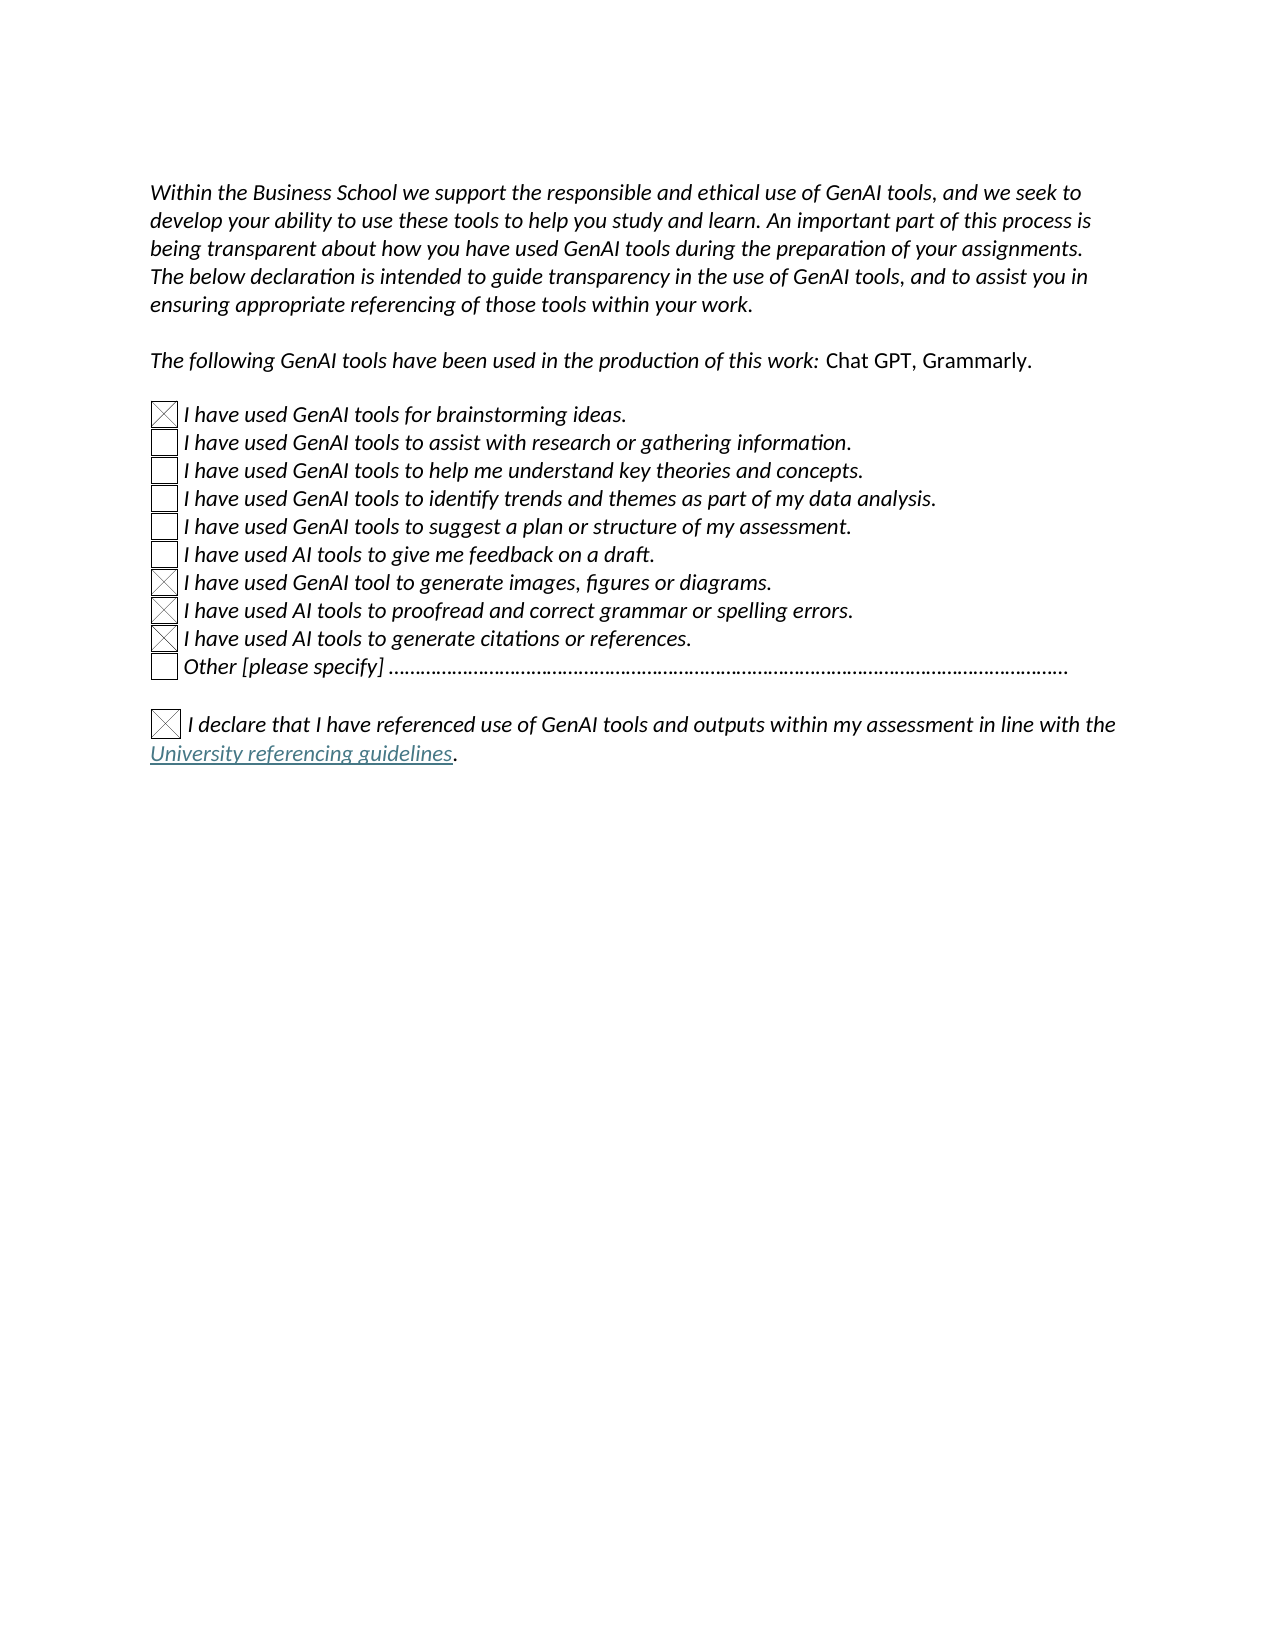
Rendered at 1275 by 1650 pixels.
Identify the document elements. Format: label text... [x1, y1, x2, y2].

text ​​ I have used AI tools to generate citations or references. [177, 624, 1125, 652]
text ​​ I declare that I have referenced use of GenAI tools and outputs within my assessment in line with the University referencing guidelines. [150, 708, 1125, 767]
text The below declaration is intended to guide transparency in the use of GenAI tools, and to assist you in ensuring appropriate referencing of those tools within your work. [150, 262, 1125, 318]
text Within the Business School we support the responsible and ethical use of GenAI tools, and we seek to develop your ability to use these tools to help you study and learn. An important part of this process is being transparent about how you have used GenAI tools during the preparation of your assignments. [150, 178, 1125, 262]
text ​​ I have used GenAI tools to assist with research or gathering information. [150, 428, 1125, 456]
text The following GenAI tools have been used in the production of this work: Chat GPT, Grammarly. [150, 346, 1125, 374]
text ​​ Other [please specify] ………………………………………………………………………………………………………………… [150, 652, 1125, 680]
text ​​ I have used AI tools to give me feedback on a draft. [150, 540, 1125, 568]
text ​​​ I have used GenAI tools to help me understand key theories and concepts. [150, 456, 1125, 484]
text ​​ I have used GenAI tool to generate images, figures or diagrams. [177, 568, 1125, 596]
text ​​​ I have used GenAI tools to suggest a plan or structure of my assessment. [150, 512, 1125, 540]
text ​​​ I have used AI tools to proofread and correct grammar or spelling errors. [177, 596, 1125, 624]
text I have used GenAI tools for brainstorming ideas. [177, 400, 1125, 428]
text ​​ I have used GenAI tools to identify trends and themes as part of my data analysis. [150, 484, 1125, 512]
